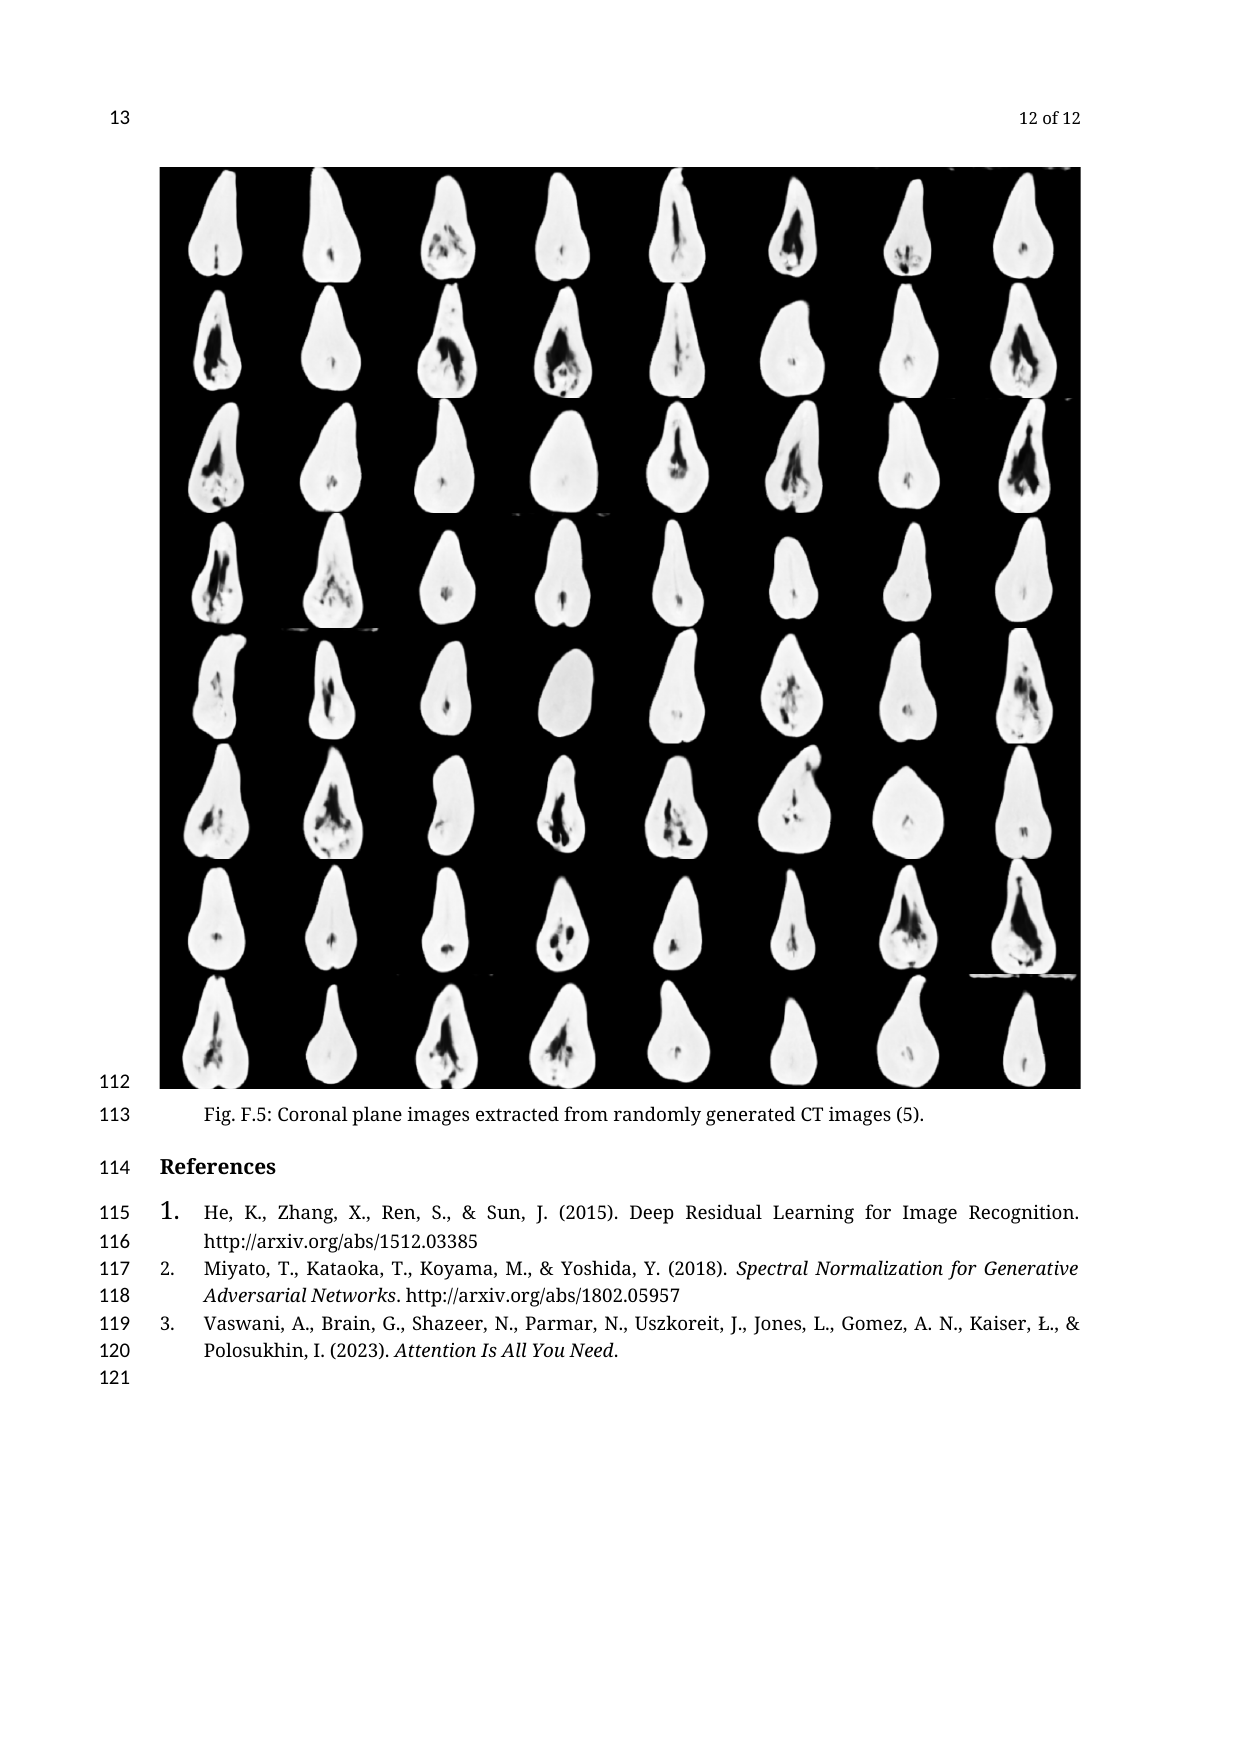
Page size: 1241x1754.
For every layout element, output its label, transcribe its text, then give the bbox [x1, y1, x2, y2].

subtitle References [159, 1152, 1081, 1180]
text Fig. F.5: Coronal plane images extracted from randomly generated CT images (5). [204, 1101, 1036, 1127]
picture [159, 167, 1081, 1089]
